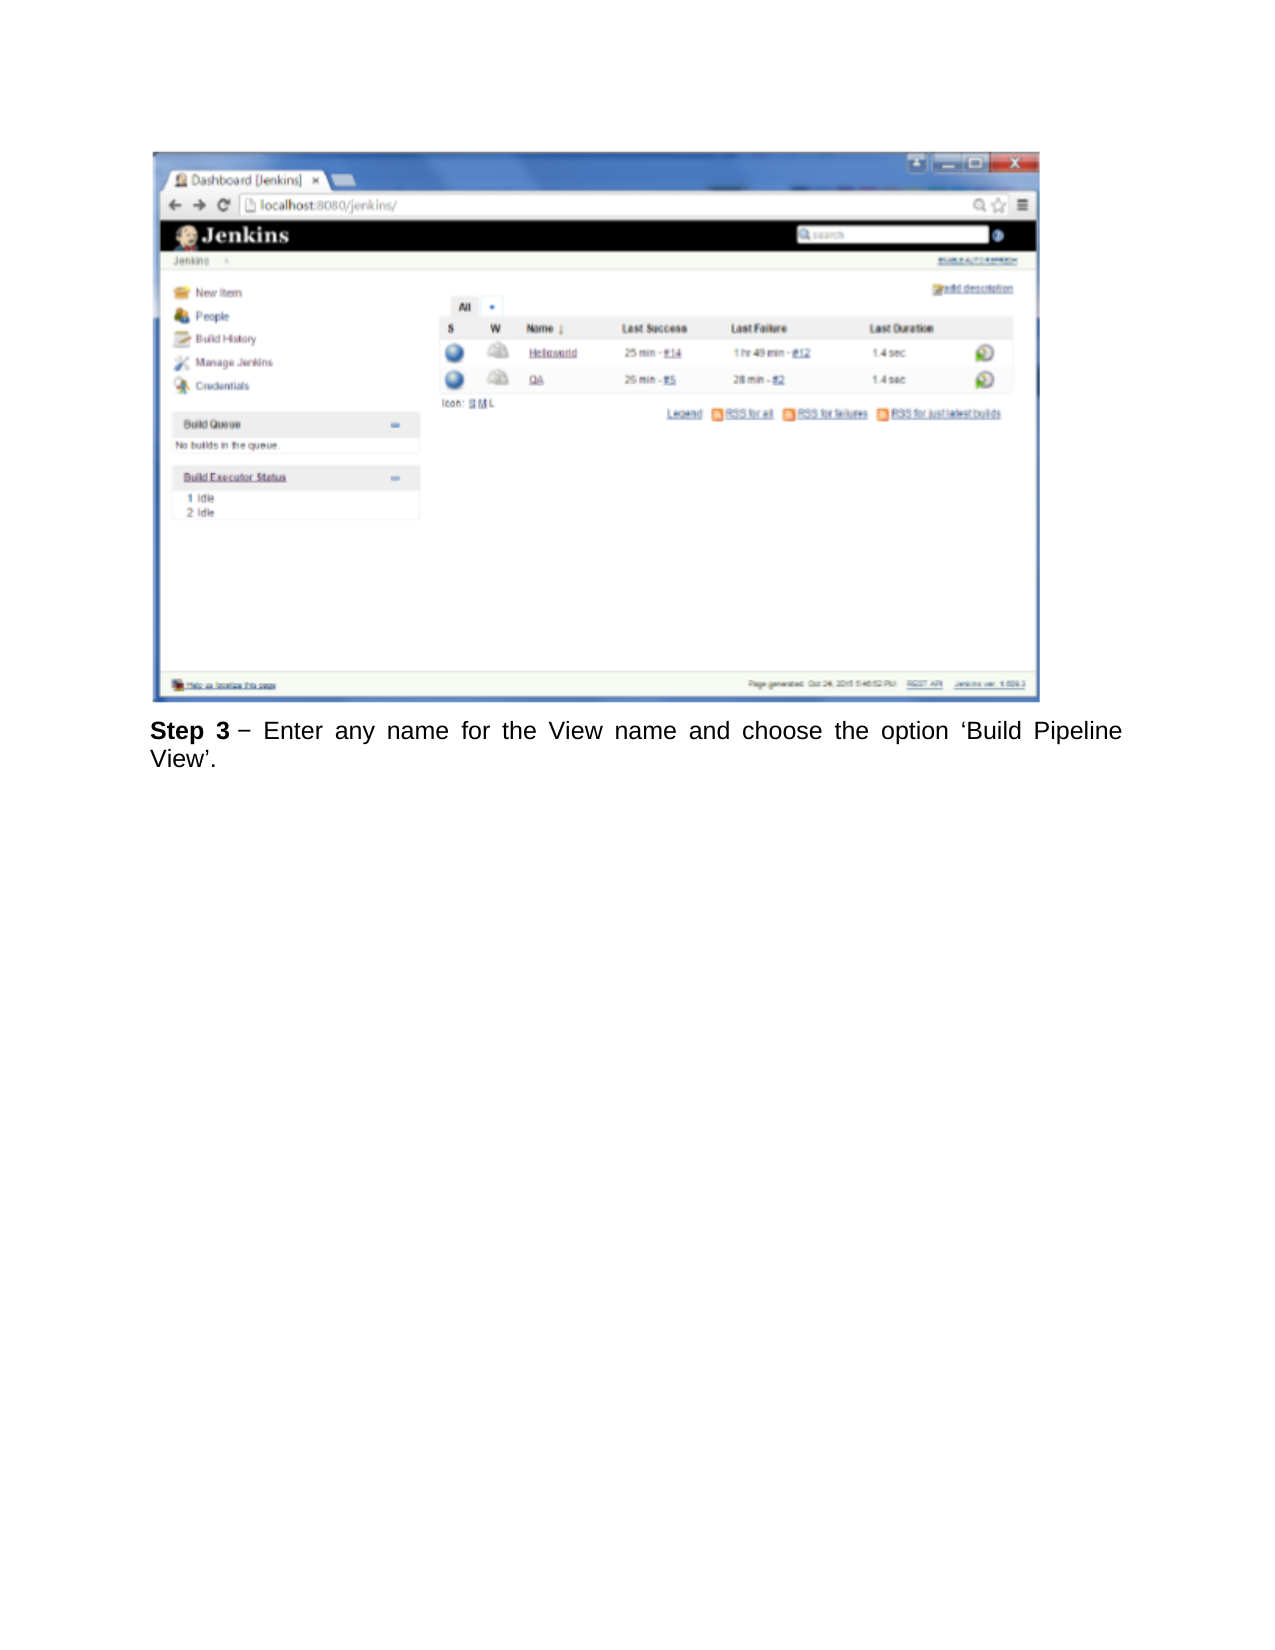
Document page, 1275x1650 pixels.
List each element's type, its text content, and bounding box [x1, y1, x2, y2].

picture [150, 150, 1040, 704]
text Step 3 − Enter any name for the View name and choose the option ‘Build Pipeline View’. [150, 716, 1125, 773]
